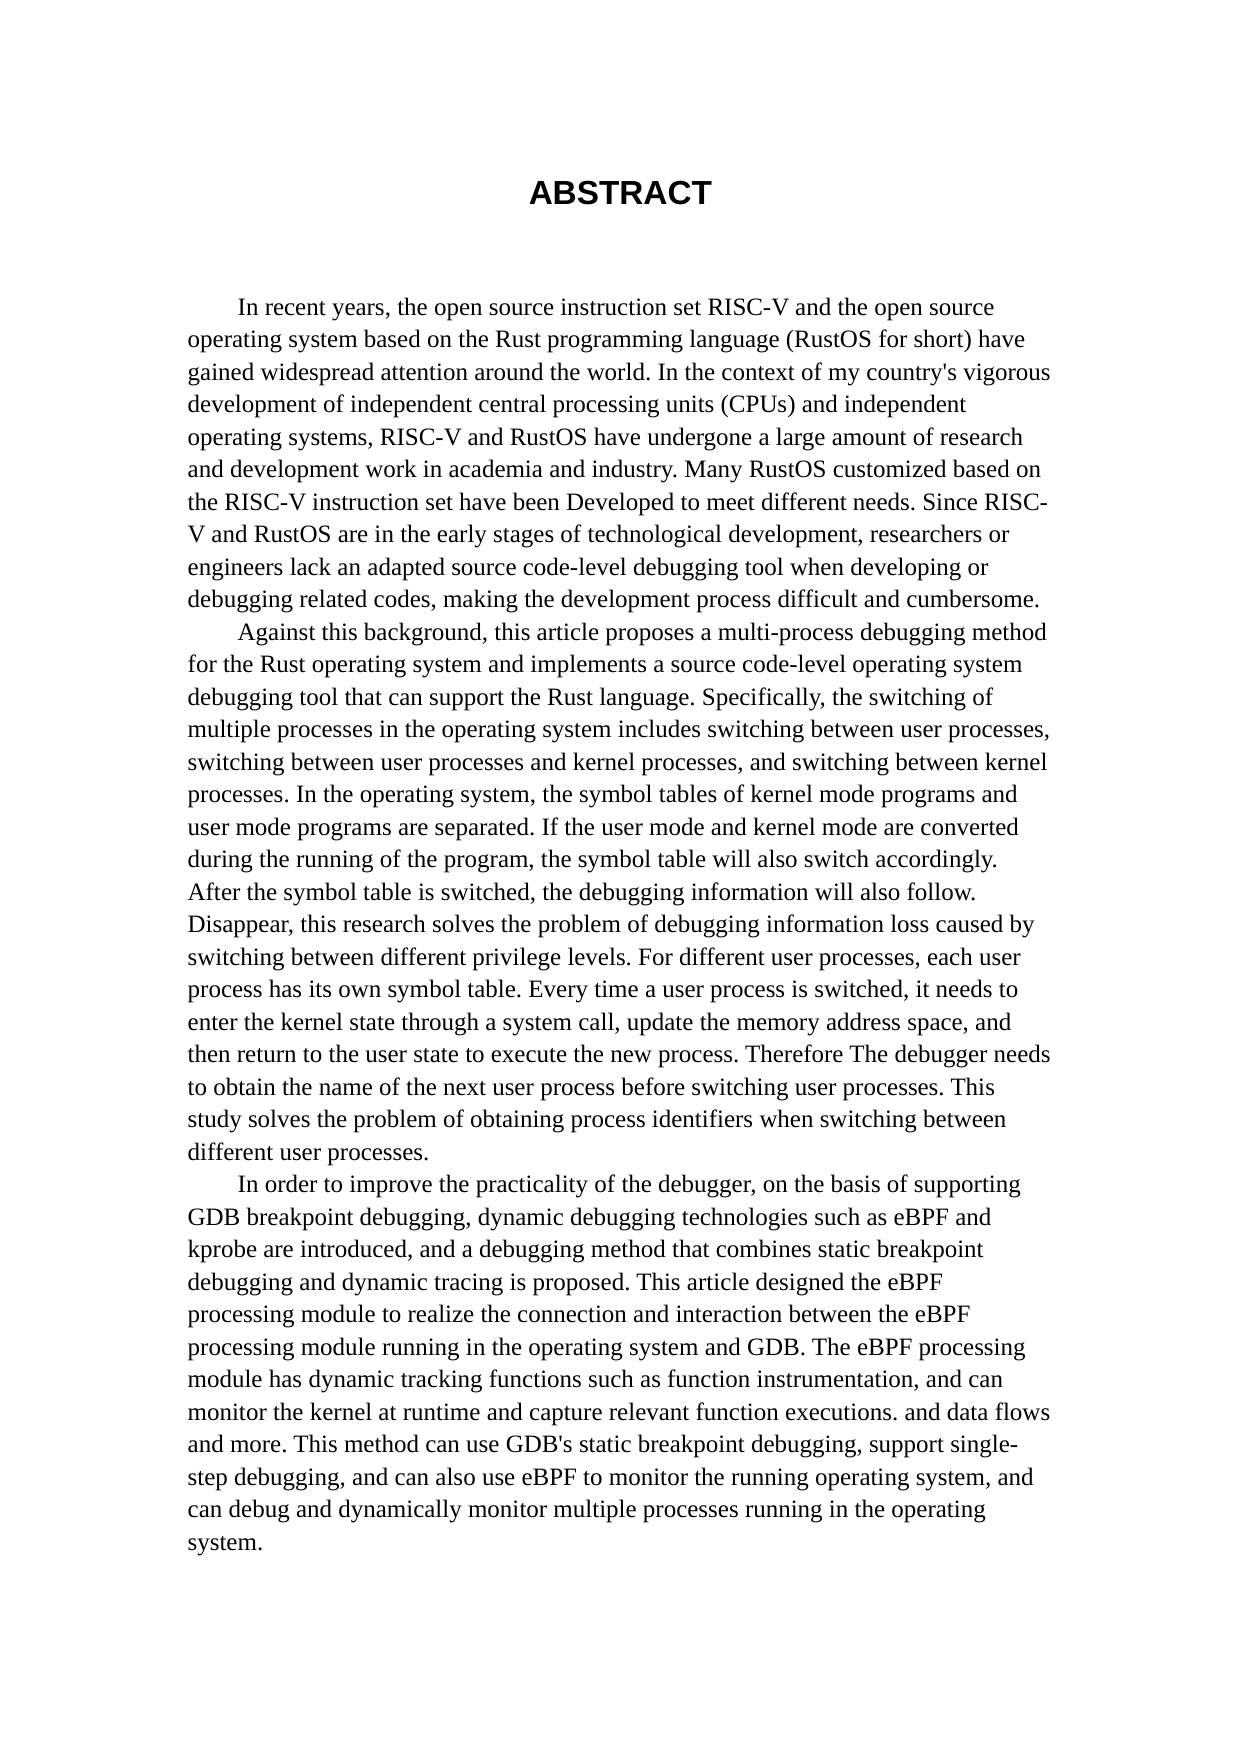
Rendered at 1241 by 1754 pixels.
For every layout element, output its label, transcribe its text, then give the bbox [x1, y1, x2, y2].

text In order to improve the practicality of the debugger, on the basis of supporting GDB breakpoint debugging, dynamic debugging technologies such as eBPF and kprobe are introduced, and a debugging method that combines static breakpoint debugging and dynamic tracing is proposed. This article designed the eBPF processing module to realize the connection and interaction between the eBPF processing module running in the operating system and GDB. The eBPF processing module has dynamic tracking functions such as function instrumentation, and can monitor the kernel at runtime and capture relevant function executions. and data flows and more. This method can use GDB's static breakpoint debugging, support single-step debugging, and can also use eBPF to monitor the running operating system, and can debug and dynamically monitor multiple processes running in the operating system. [187, 1167, 1053, 1557]
text In recent years, the open source instruction set RISC-V and the open source operating system based on the Rust programming language (RustOS for short) have gained widespread attention around the world. In the context of my country's vigorous development of independent central processing units (CPUs) and independent operating systems, RISC-V and RustOS have undergone a large amount of research and development work in academia and industry. Many RustOS customized based on the RISC-V instruction set have been Developed to meet different needs. Since RISC-V and RustOS are in the early stages of technological development, researchers or engineers lack an adapted source code-level debugging tool when developing or debugging related codes, making the development process difficult and cumbersome. [187, 290, 1053, 615]
text Against this background, this article proposes a multi-process debugging method for the Rust operating system and implements a source code-level operating system debugging tool that can support the Rust language. Specifically, the switching of multiple processes in the operating system includes switching between user processes, switching between user processes and kernel processes, and switching between kernel processes. In the operating system, the symbol tables of kernel mode programs and user mode programs are separated. If the user mode and kernel mode are converted during the running of the program, the symbol table will also switch accordingly. After the symbol table is switched, the debugging information will also follow. Disappear, this research solves the problem of debugging information loss caused by switching between different privilege levels. For different user processes, each user process has its own symbol table. Every time a user process is switched, it needs to enter the kernel state through a system call, update the memory address space, and then return to the user state to execute the new process. Therefore The debugger needs to obtain the name of the next user process before switching user processes. This study solves the problem of obtaining process identifiers when switching between different user processes. [187, 615, 1053, 1167]
text ABSTRACT [187, 160, 1053, 225]
